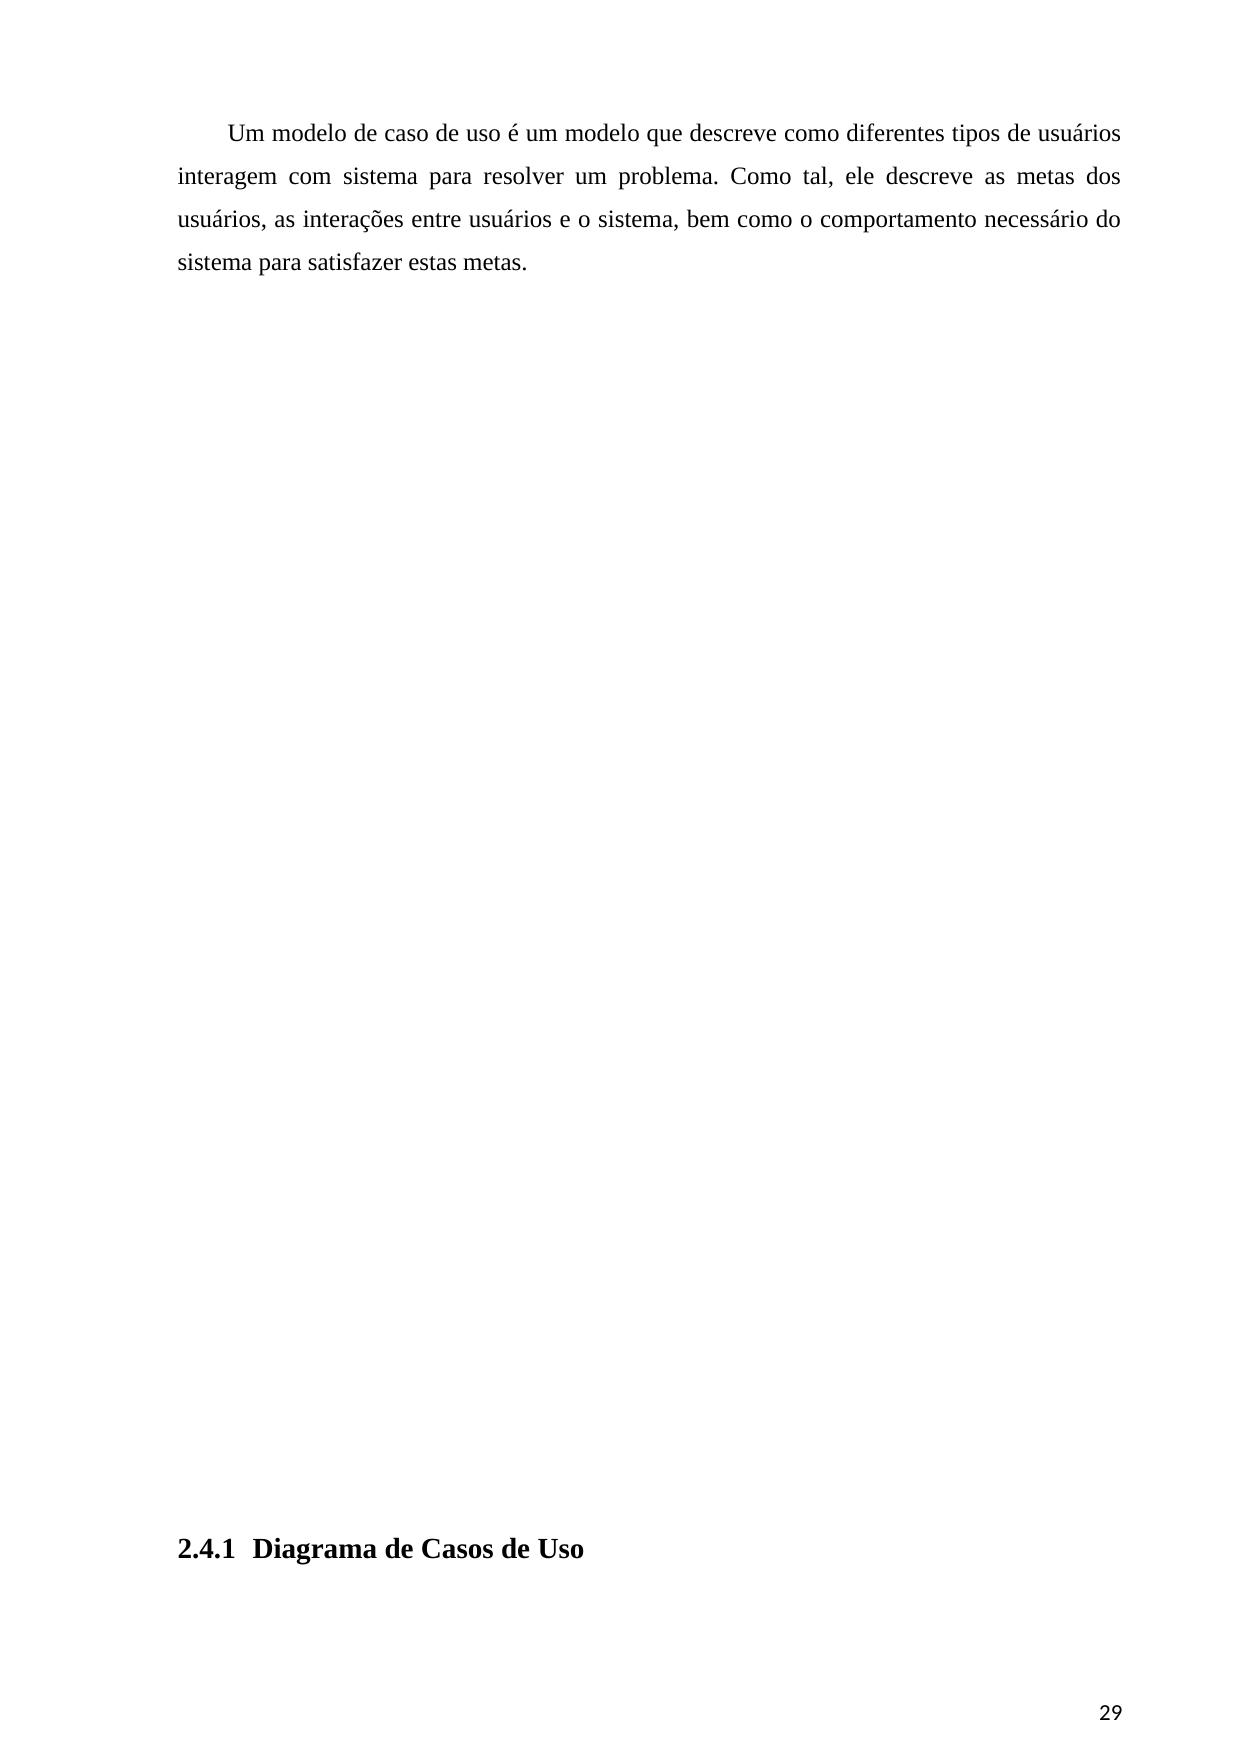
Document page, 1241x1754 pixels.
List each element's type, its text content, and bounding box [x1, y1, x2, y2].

text Um modelo de caso de uso é um modelo que descreve como diferentes tipos de usuários interagem com sistema para resolver um problema. Como tal, ele descreve as metas dos usuários, as interações entre usuários e o sistema, bem como o comportamento necessário do sistema para satisfazer estas metas. [177, 118, 1122, 276]
subtitle Diagrama de Casos de Uso [177, 1531, 1122, 1564]
